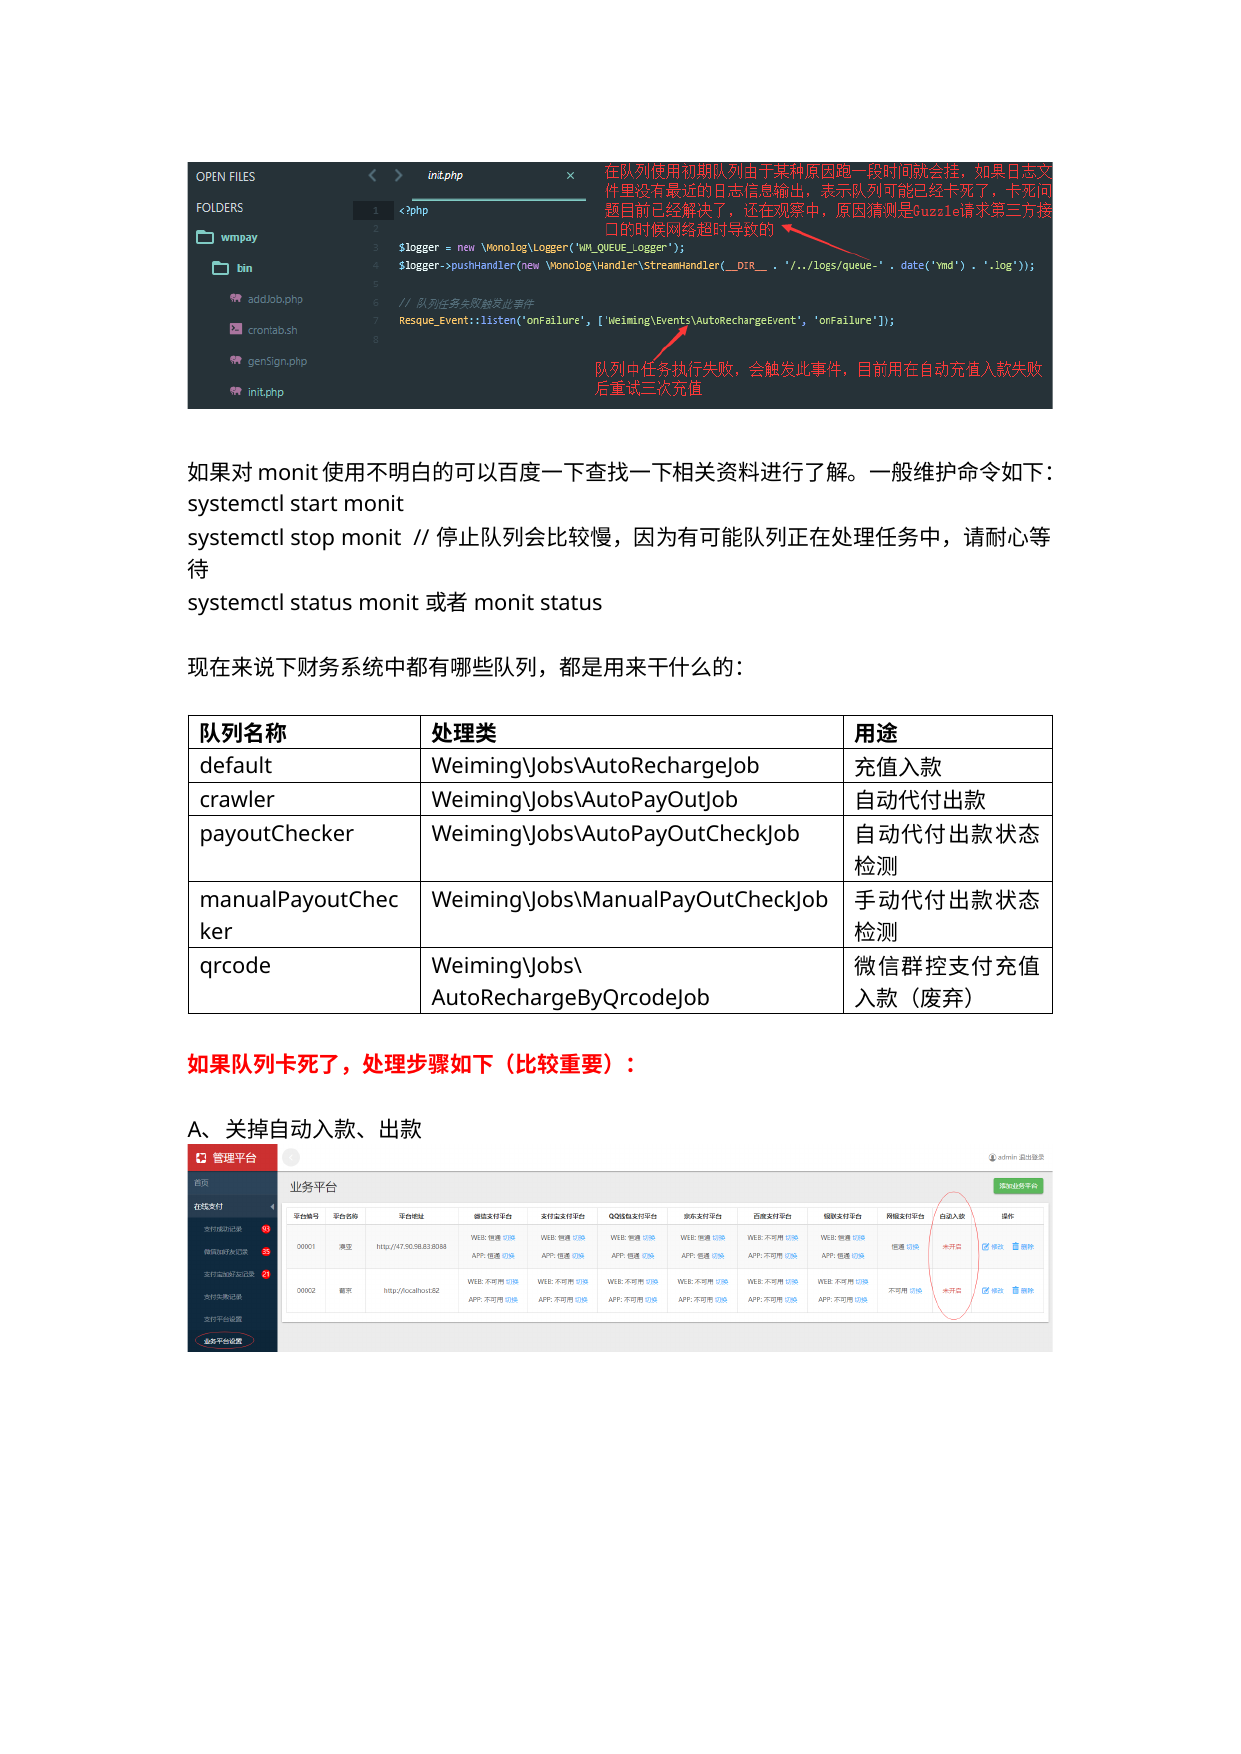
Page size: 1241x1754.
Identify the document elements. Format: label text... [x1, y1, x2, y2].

text systemctl stop monit // 停止队列会比较慢，因为有可能队列正在处理任务中，请耐心等待 [187, 519, 1053, 584]
text systemctl start monit [187, 487, 1053, 519]
table_cell 自动代付出款状态检测 [844, 816, 1052, 881]
text systemctl status monit 或者 monit status [187, 584, 1053, 617]
list 关掉自动入款、出款 [187, 1112, 1053, 1144]
table_cell Weiming\Jobs\AutoPayOutJob [421, 783, 843, 815]
table_cell Weiming\Jobs\ManualPayOutCheckJob [421, 882, 843, 947]
text 现在来说下财务系统中都有哪些队列，都是用来干什么的： [187, 649, 1053, 682]
table_cell payoutChecker [189, 816, 420, 881]
text 如果队列卡死了，处理步骤如下（比较重要）： [187, 1047, 1053, 1079]
table_cell manualPayoutChecker [189, 882, 420, 947]
table_cell 自动代付出款 [844, 783, 1052, 815]
table_header 用途 [844, 716, 1052, 748]
table_cell crawler [189, 783, 420, 815]
picture [187, 162, 1053, 409]
table_cell Weiming\Jobs\AutoRechargeJob [421, 749, 843, 782]
table_header 队列名称 [189, 716, 420, 748]
table_header 处理类 [421, 716, 843, 748]
table_cell Weiming\Jobs\AutoPayOutCheckJob [421, 816, 843, 881]
table_cell default [189, 749, 420, 782]
table_cell Weiming\Jobs\AutoRechargeByQrcodeJob [421, 948, 843, 1013]
table_cell 微信群控支付充值入款（废弃） [844, 948, 1052, 1013]
text 如果对monit使用不明白的可以百度一下查找一下相关资料进行了解。一般维护命令如下： [187, 454, 1053, 487]
table_cell qrcode [189, 948, 420, 1013]
table_cell 手动代付出款状态检测 [844, 882, 1052, 947]
picture [187, 1144, 1053, 1352]
table_cell 充值入款 [844, 749, 1052, 782]
